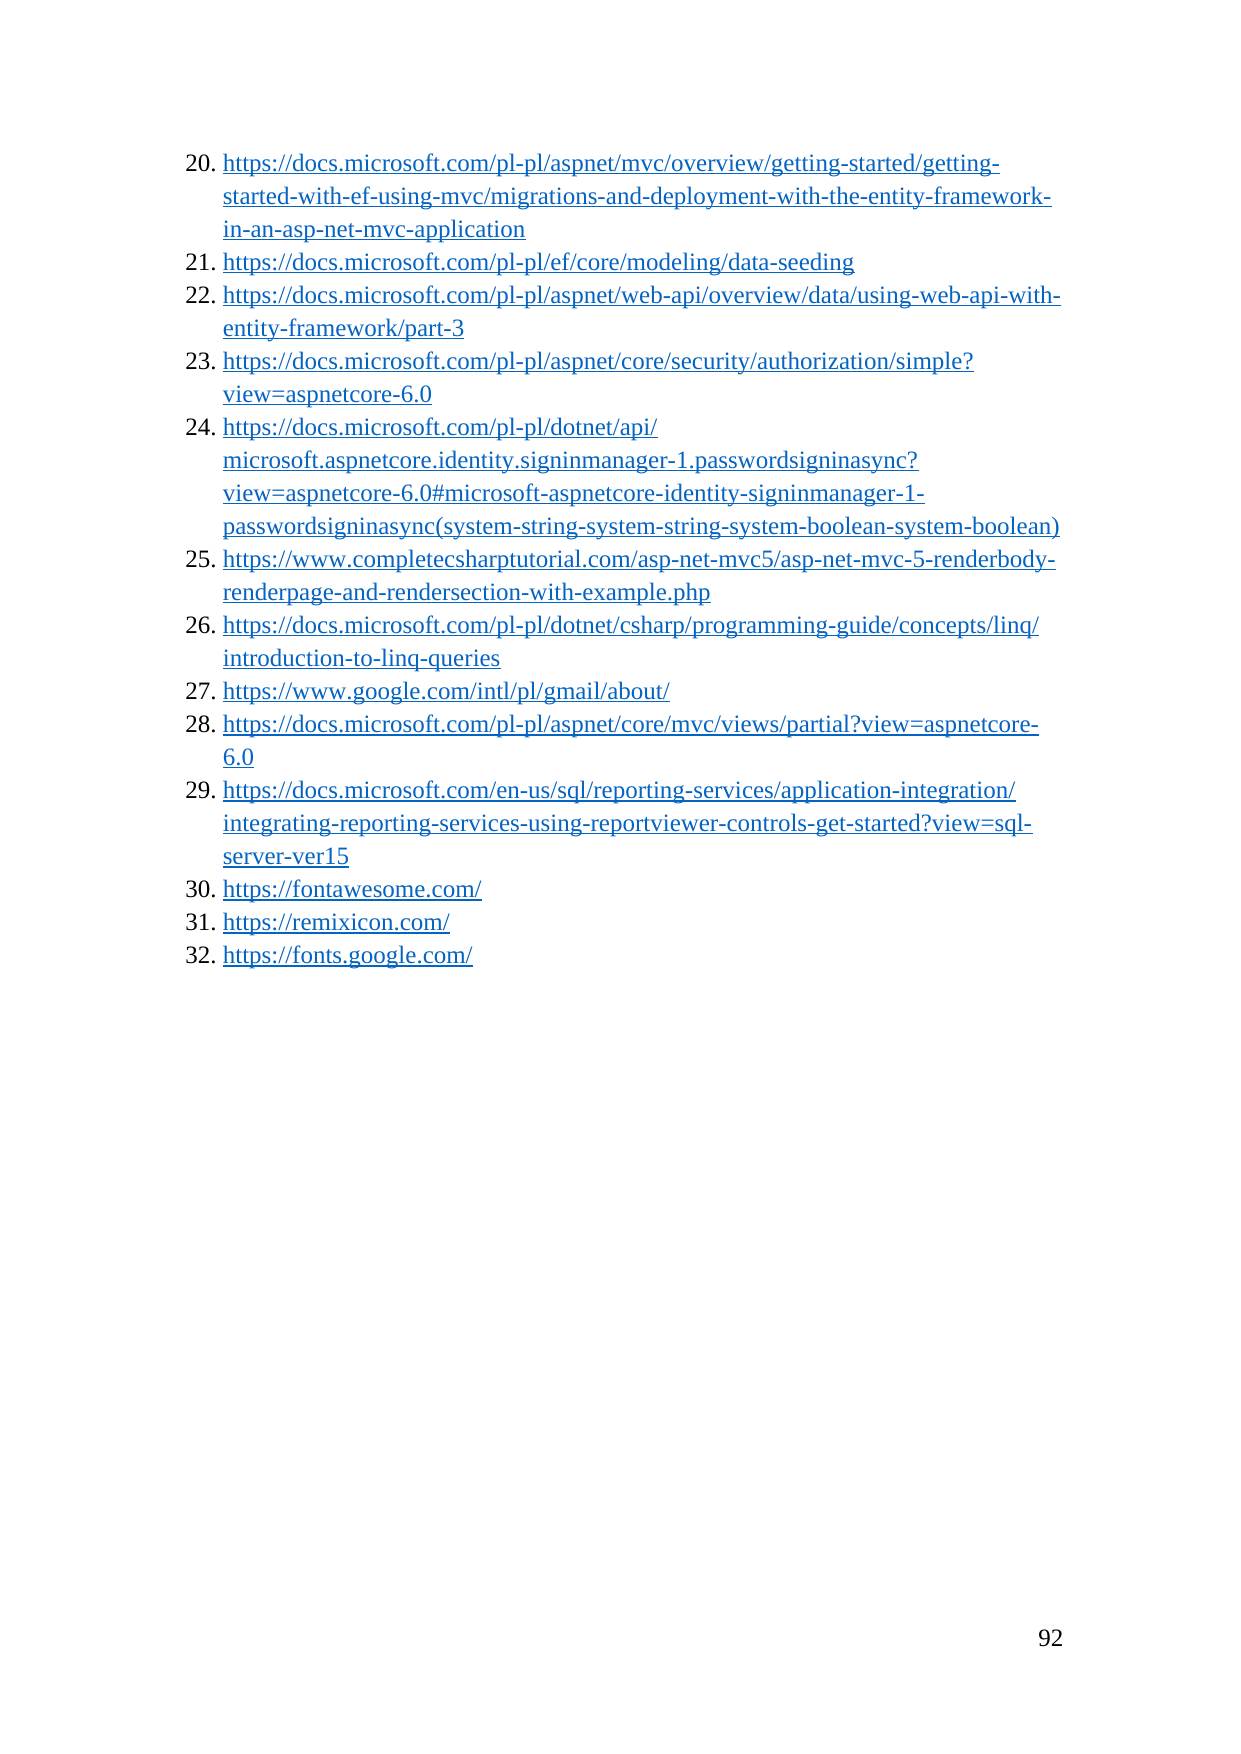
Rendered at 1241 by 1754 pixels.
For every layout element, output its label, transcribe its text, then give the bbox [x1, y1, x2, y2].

list https://docs.microsoft.com/en-us/sql/reporting-services/application-integration/integrating-reporting-services-using-reportviewer-controls-get-started?view=sql-server-ver15 [185, 775, 1063, 870]
list https://docs.microsoft.com/pl-pl/ef/core/modeling/data-seeding [185, 247, 1063, 276]
list https://docs.microsoft.com/pl-pl/aspnet/mvc/overview/getting-started/getting-started-with-ef-using-mvc/migrations-and-deployment-with-the-entity-framework-in-an-asp-net-mvc-application [185, 148, 1063, 242]
list https://fontawesome.com/ [185, 874, 1063, 903]
list https://docs.microsoft.com/pl-pl/aspnet/core/mvc/views/partial?view=aspnetcore-6.0 [185, 709, 1063, 771]
list https://docs.microsoft.com/pl-pl/dotnet/api/microsoft.aspnetcore.identity.signinmanager-1.passwordsigninasync?view=aspnetcore-6.0#microsoft-aspnetcore-identity-signinmanager-1-passwordsigninasync(system-string-system-string-system-boolean-system-boolean) [185, 412, 1063, 540]
list https://docs.microsoft.com/pl-pl/aspnet/web-api/overview/data/using-web-api-with-entity-framework/part-3 [185, 280, 1063, 342]
list https://fonts.google.com/ [185, 940, 1063, 969]
list https://remixicon.com/ [185, 907, 1063, 936]
list https://www.completecsharptutorial.com/asp-net-mvc5/asp-net-mvc-5-renderbody-renderpage-and-rendersection-with-example.php [185, 544, 1063, 606]
list https://docs.microsoft.com/pl-pl/aspnet/core/security/authorization/simple?view=aspnetcore-6.0 [185, 346, 1063, 408]
list https://www.google.com/intl/pl/gmail/about/ [185, 676, 1063, 705]
list https://docs.microsoft.com/pl-pl/dotnet/csharp/programming-guide/concepts/linq/introduction-to-linq-queries [185, 610, 1063, 672]
